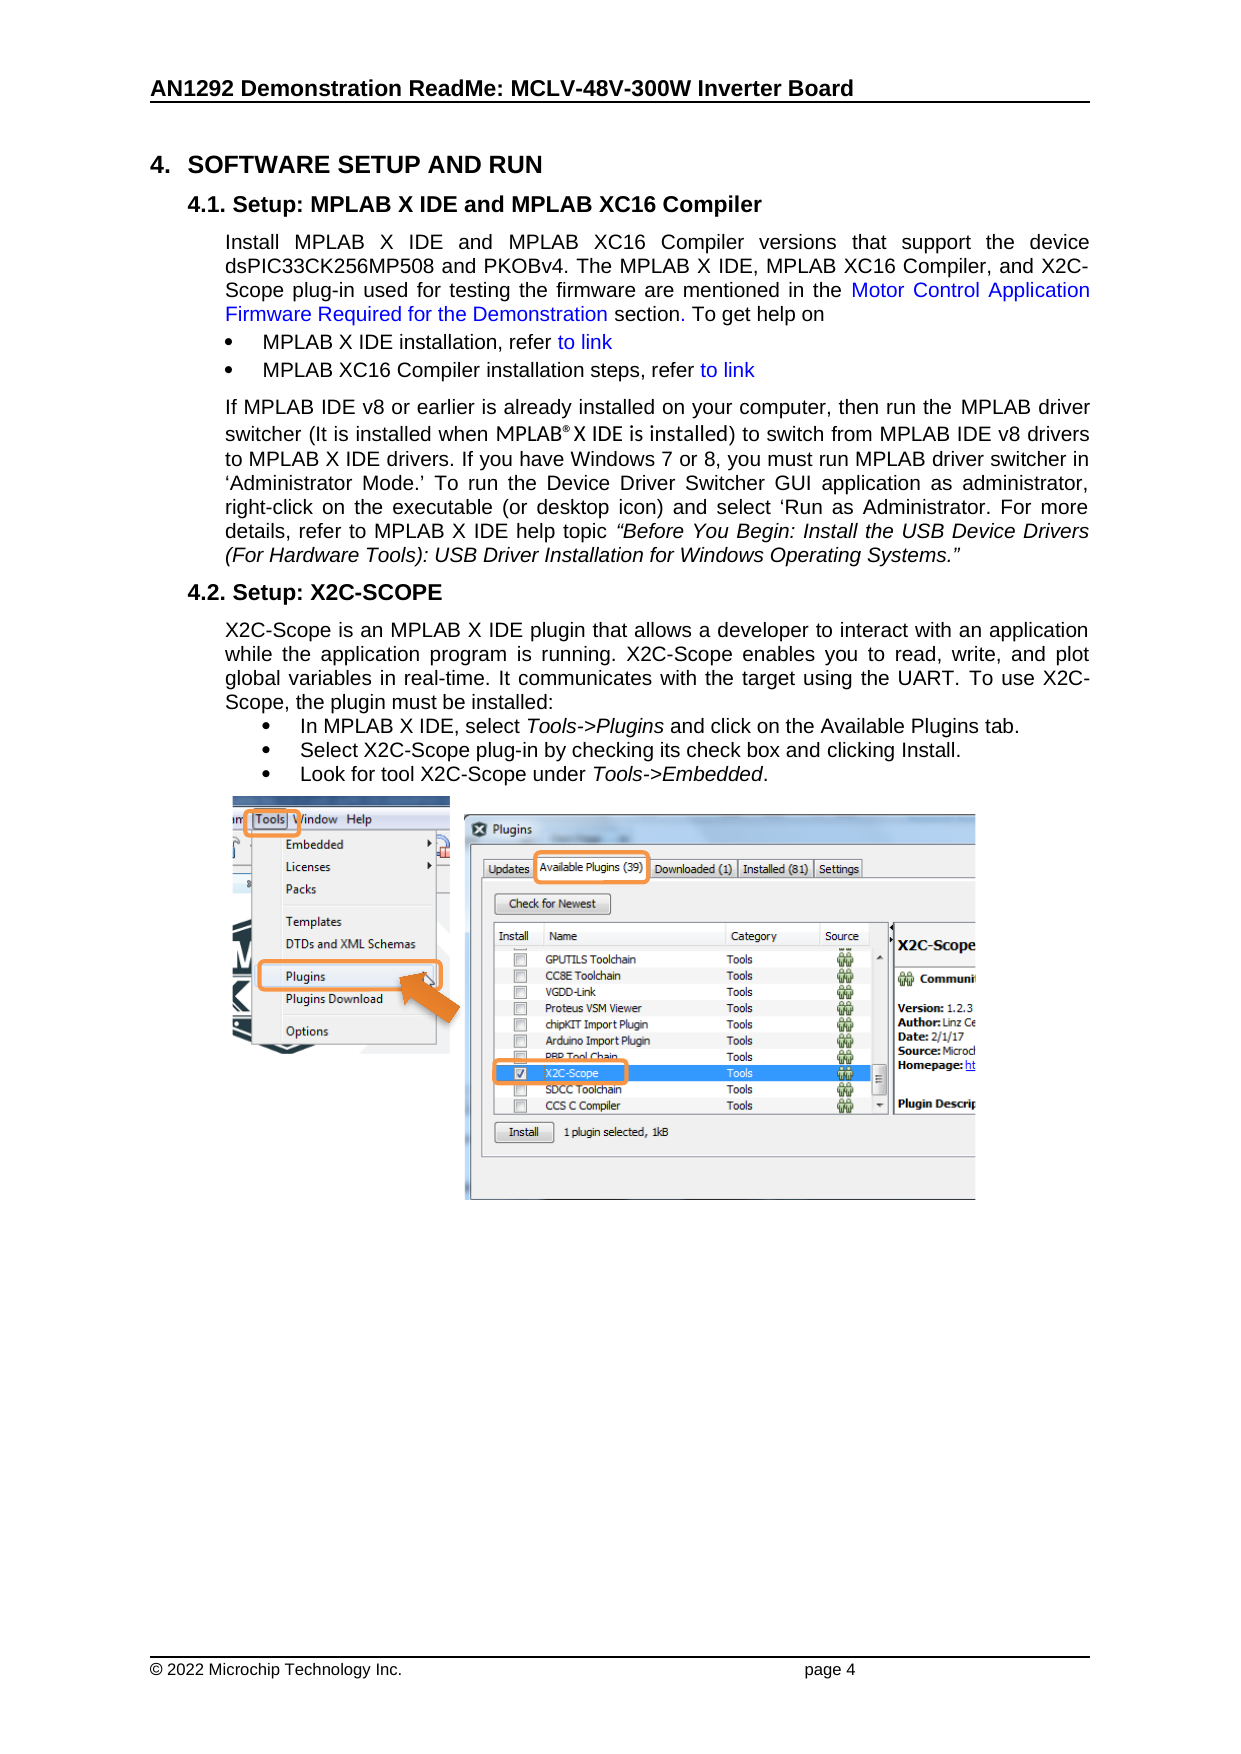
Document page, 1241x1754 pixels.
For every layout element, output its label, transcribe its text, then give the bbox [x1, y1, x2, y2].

list MPLAB X IDE installation, refer to link [225, 330, 1090, 354]
subtitle Software Setup and Run [150, 150, 1090, 179]
list Look for tool X2C-Scope under Tools->Embedded. [262, 762, 1090, 786]
text Install MPLAB X IDE and MPLAB XC16 Compiler versions that support the device dsPIC33CK256MP508 and PKOBv4. The MPLAB X IDE, MPLAB XC16 Compiler, and X2C-Scope plug-in used for testing the firmware are mentioned in the Motor Control Application Firmware Required for the Demonstration section. To get help on [225, 230, 1090, 326]
text If MPLAB IDE v8 or earlier is already installed on your computer, then run the MPLAB driver switcher (It is installed when MPLAB®X IDE is installed) to switch from MPLAB IDE v8 drivers to MPLAB X IDE drivers. If you have Windows 7 or 8, you must run MPLAB driver switcher in ‘Administrator Mode.’ To run the Device Driver Switcher GUI application as administrator, right-click on the executable (or desktop icon) and select ‘Run as Administrator. For more details, refer to MPLAB X IDE help topic “Before You Begin: Install the USB Device Drivers (For Hardware Tools): USB Driver Installation for Windows Operating Systems.” [225, 395, 1090, 567]
list In MPLAB X IDE, select Tools->Plugins and click on the Available Plugins tab. [262, 714, 1090, 738]
subtitle Setup: MPLAB X IDE and MPLAB XC16 Compiler [187, 191, 1090, 218]
picture [231, 796, 976, 1199]
list MPLAB XC16 Compiler installation steps, refer to link [225, 358, 1090, 382]
list Select X2C-Scope plug-in by checking its check box and clicking Install. [262, 738, 1090, 762]
subtitle Setup: X2C-SCOPE [187, 579, 1090, 606]
text X2C-Scope is an MPLAB X IDE plugin that allows a developer to interact with an application while the application program is running. X2C-Scope enables you to read, write, and plot global variables in real-time. It communicates with the target using the UART. To use X2C-Scope, the plugin must be installed: [225, 618, 1090, 714]
